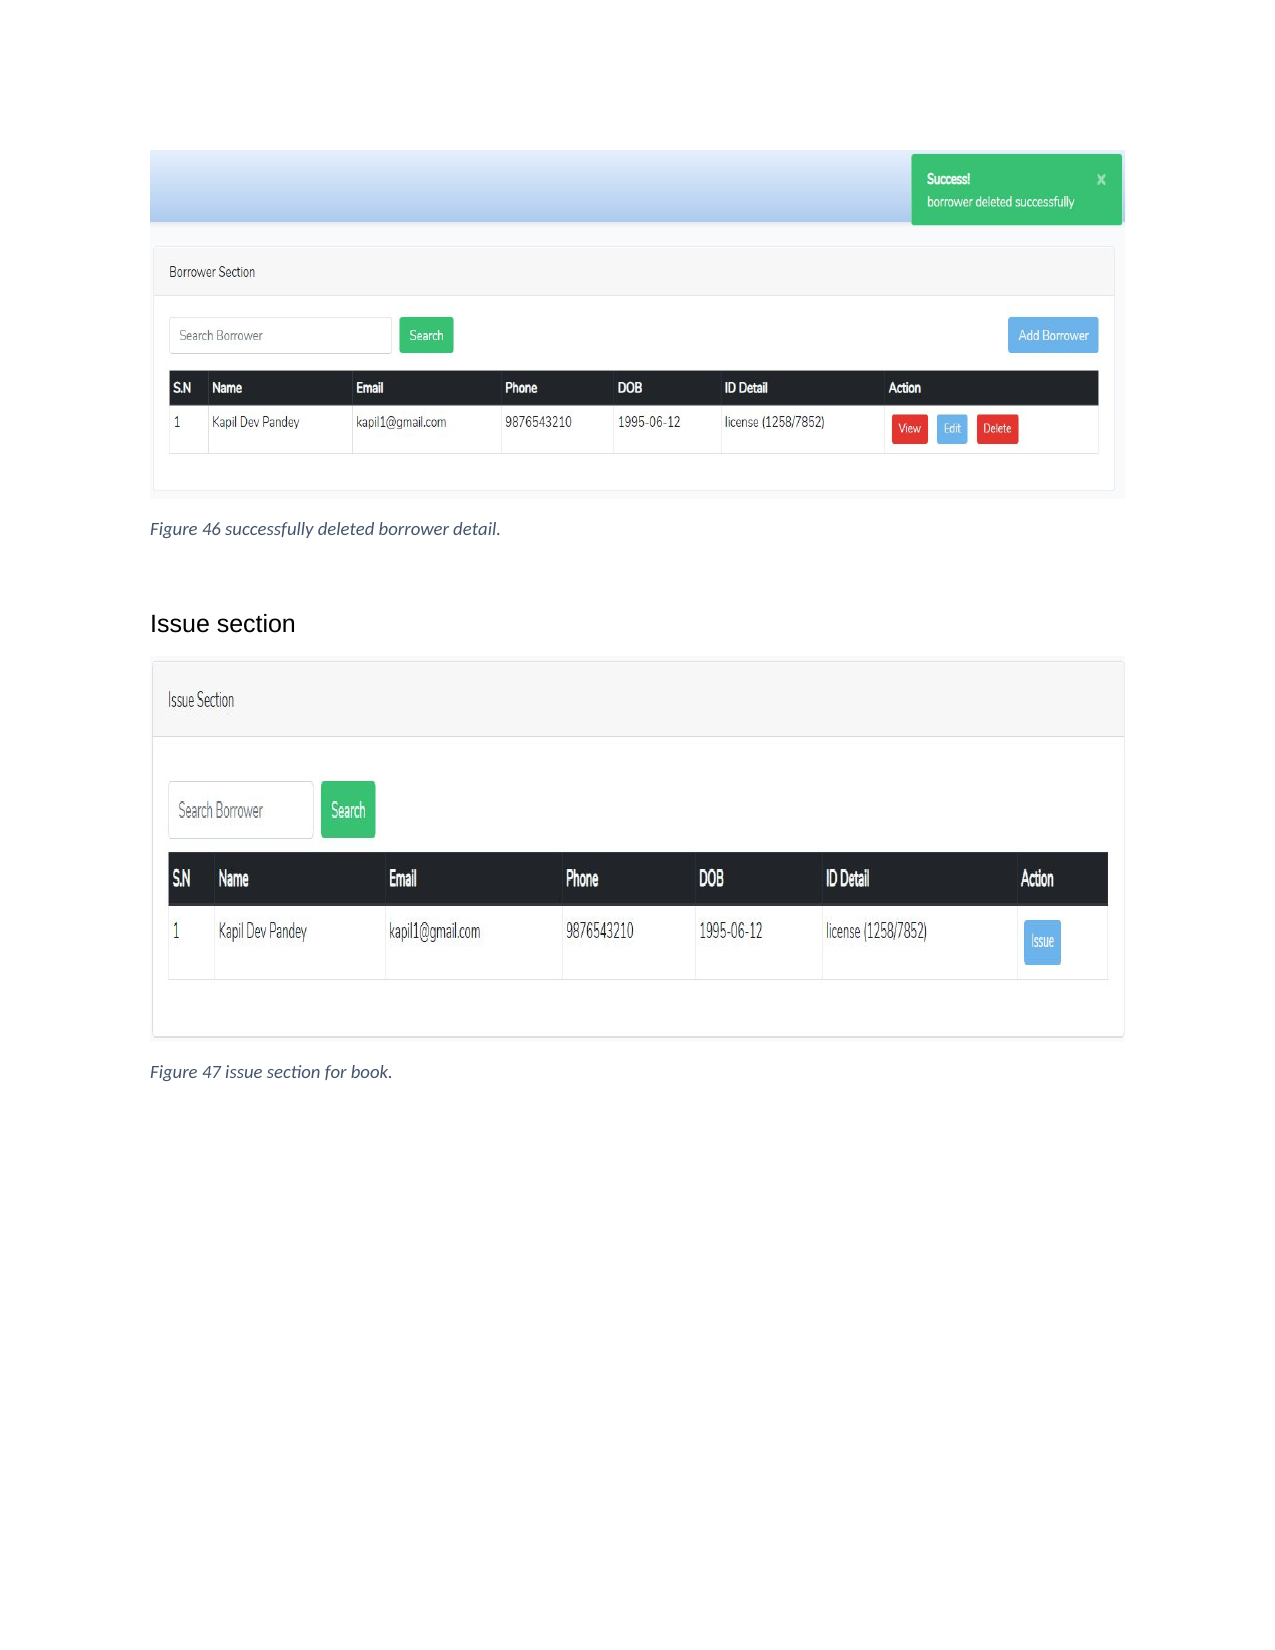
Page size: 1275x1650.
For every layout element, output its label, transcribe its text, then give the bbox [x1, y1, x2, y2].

picture [150, 656, 1125, 1042]
picture [150, 150, 1125, 499]
text Issue section [150, 609, 1125, 638]
